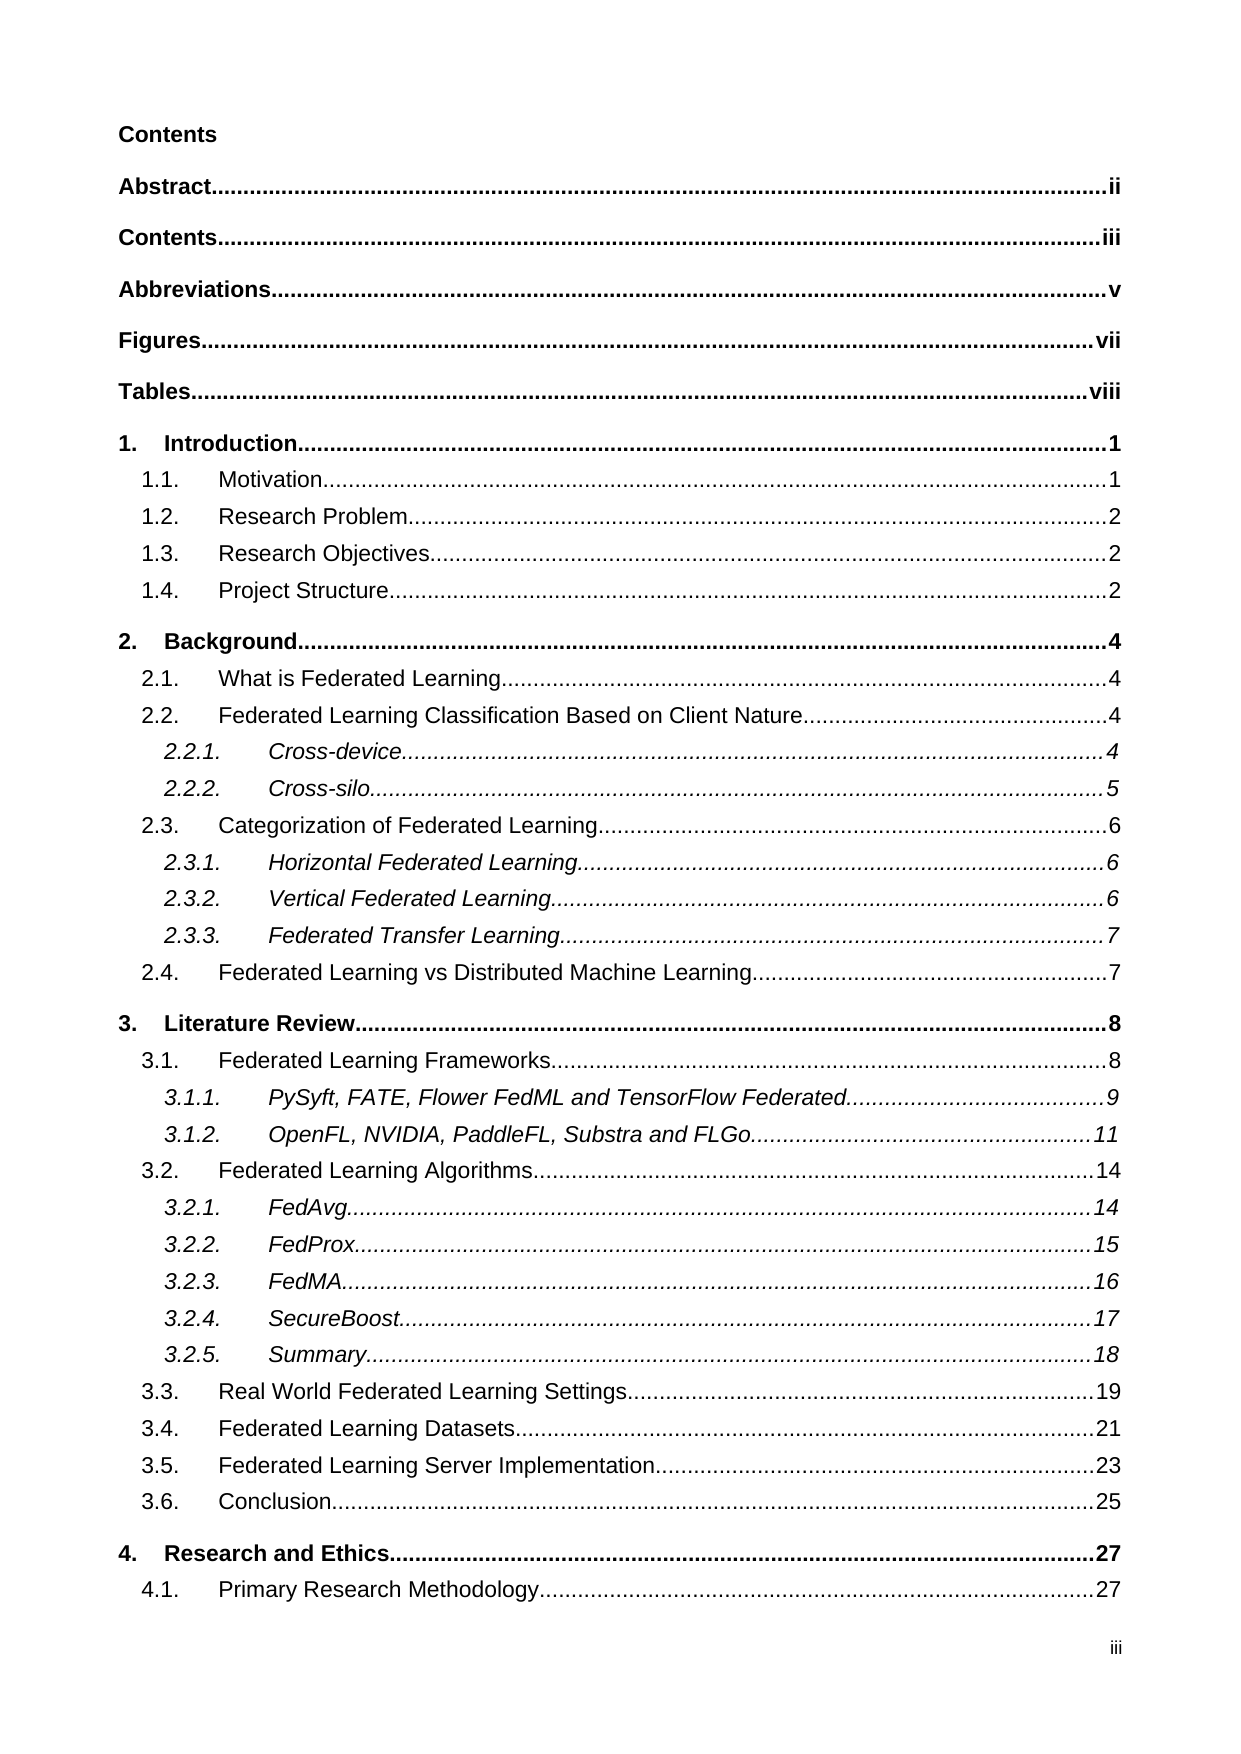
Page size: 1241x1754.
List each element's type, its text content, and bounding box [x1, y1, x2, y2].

text 3.2.1. FedAvg 14 [164, 1194, 1122, 1221]
text 3.1. Federated Learning Frameworks 8 [141, 1047, 1122, 1073]
text 3.4. Federated Learning Datasets 21 [141, 1415, 1122, 1441]
text 3.2.4. SecureBoost 17 [164, 1304, 1122, 1331]
text Abbreviations v [118, 276, 1122, 302]
text Abstract ii [118, 173, 1122, 199]
text 3.1.2. OpenFL, NVIDIA, PaddleFL, Substra and FLGo 11 [164, 1121, 1122, 1147]
text 2.4. Federated Learning vs Distributed Machine Learning 7 [141, 959, 1122, 985]
text 3.6. Conclusion 25 [141, 1488, 1122, 1515]
text 2. Background 4 [118, 628, 1122, 654]
text Contents iii [118, 224, 1122, 251]
text 2.3.1. Horizontal Federated Learning 6 [164, 849, 1122, 875]
text Figures vii [118, 327, 1122, 353]
text 3.1.1. PySyft, FATE, Flower FedML and TensorFlow Federated 9 [164, 1084, 1122, 1110]
text 3.5. Federated Learning Server Implementation 23 [141, 1452, 1122, 1478]
text 2.1. What is Federated Learning 4 [141, 665, 1122, 691]
text 2.3.3. Federated Transfer Learning 7 [164, 922, 1122, 948]
text 3.2.3. FedMA 16 [164, 1268, 1122, 1294]
text 2.2. Federated Learning Classification Based on Client Nature 4 [141, 702, 1122, 728]
text 2.3.2. Vertical Federated Learning 6 [164, 885, 1122, 912]
text 1.4. Project Structure 2 [141, 577, 1122, 603]
text 3.2. Federated Learning Algorithms 14 [141, 1157, 1122, 1184]
text 2.3. Categorization of Federated Learning 6 [141, 812, 1122, 838]
text 2.2.1. Cross-device 4 [164, 738, 1122, 765]
text 3.3. Real World Federated Learning Settings 19 [141, 1378, 1122, 1404]
text 3.2.5. Summary 18 [164, 1341, 1122, 1368]
subtitle Contents [118, 121, 1122, 148]
text 1. Introduction 1 [118, 429, 1122, 456]
text Tables viii [118, 378, 1122, 404]
text 3.2.2. FedProx 15 [164, 1231, 1122, 1257]
text 4.1. Primary Research Methodology 27 [141, 1576, 1122, 1603]
text 1.3. Research Objectives 2 [141, 540, 1122, 566]
text 2.2.2. Cross-silo 5 [164, 775, 1122, 801]
text 3. Literature Review 8 [118, 1010, 1122, 1037]
text 4. Research and Ethics 27 [118, 1540, 1122, 1566]
text 1.2. Research Problem 2 [141, 503, 1122, 529]
text 1.1. Motivation 1 [141, 466, 1122, 493]
